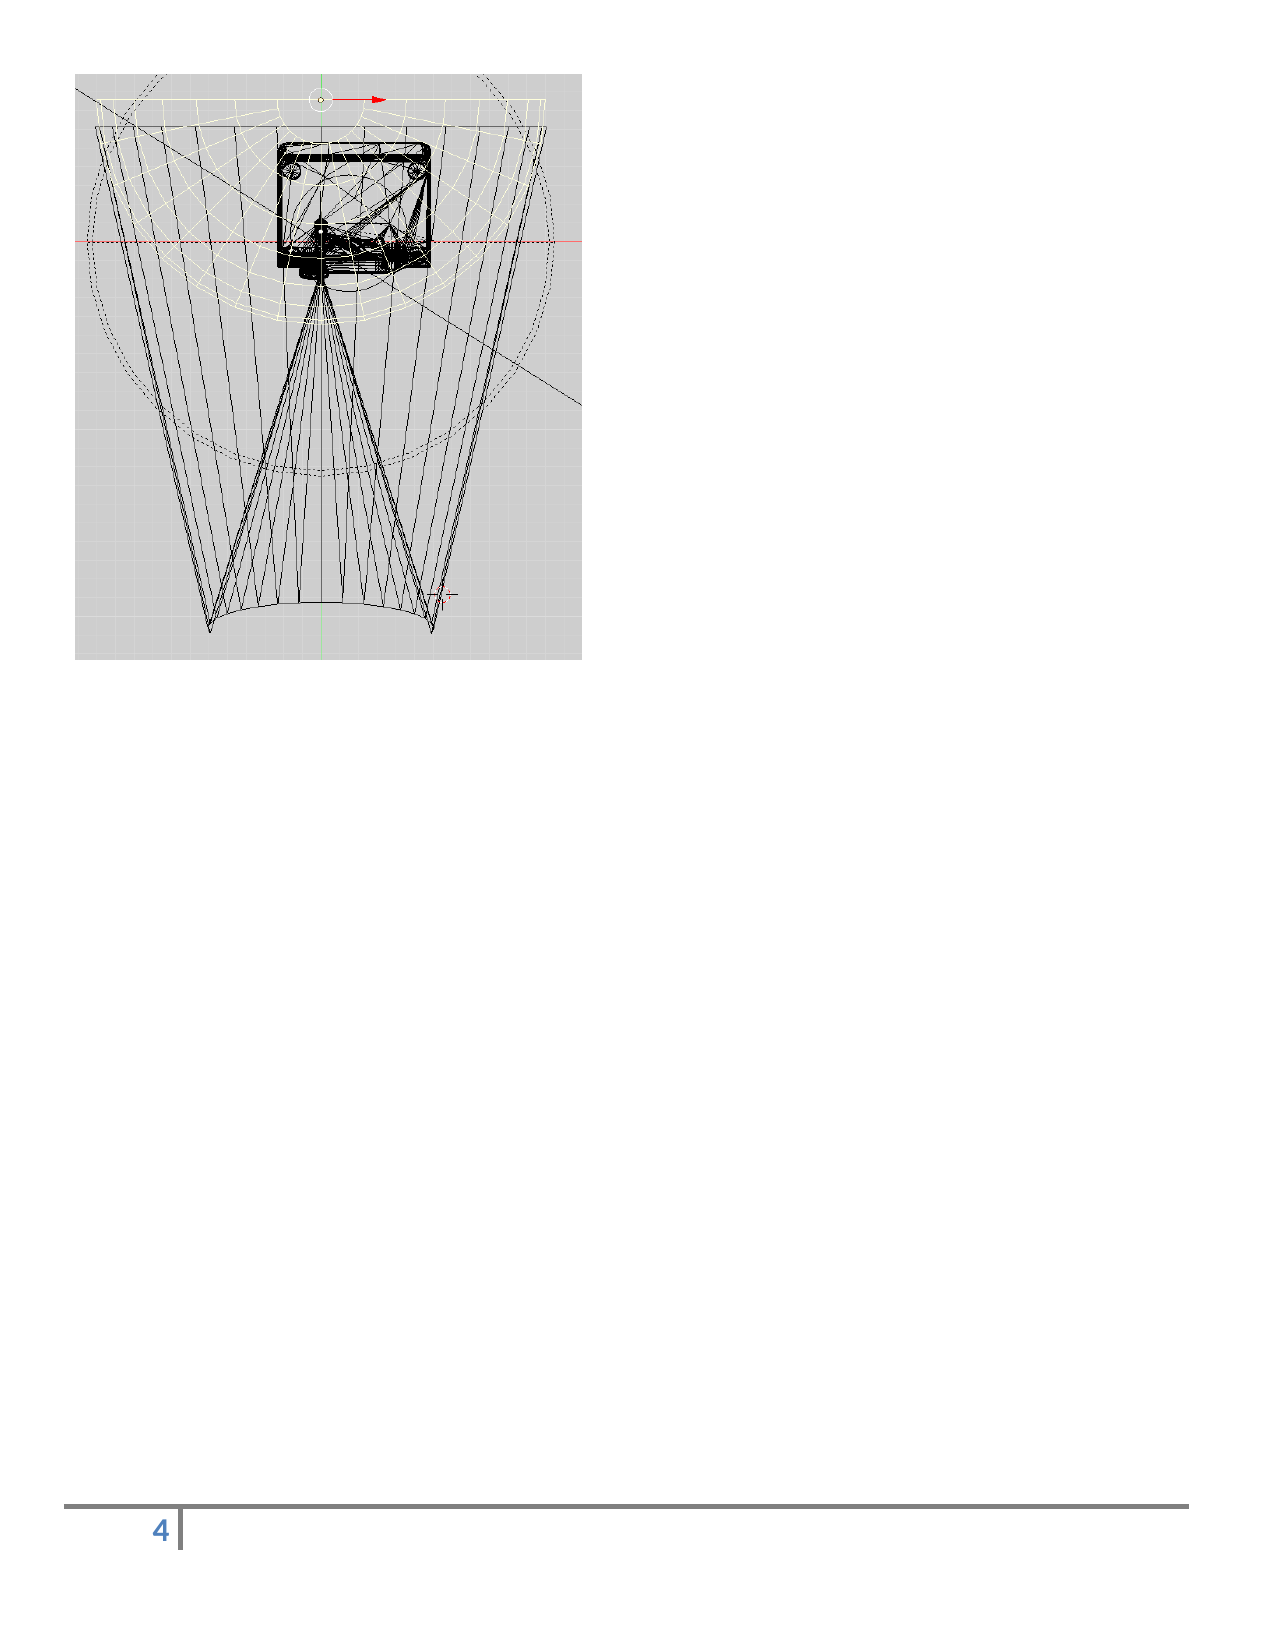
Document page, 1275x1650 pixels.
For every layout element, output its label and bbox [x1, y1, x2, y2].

picture [75, 74, 582, 660]
